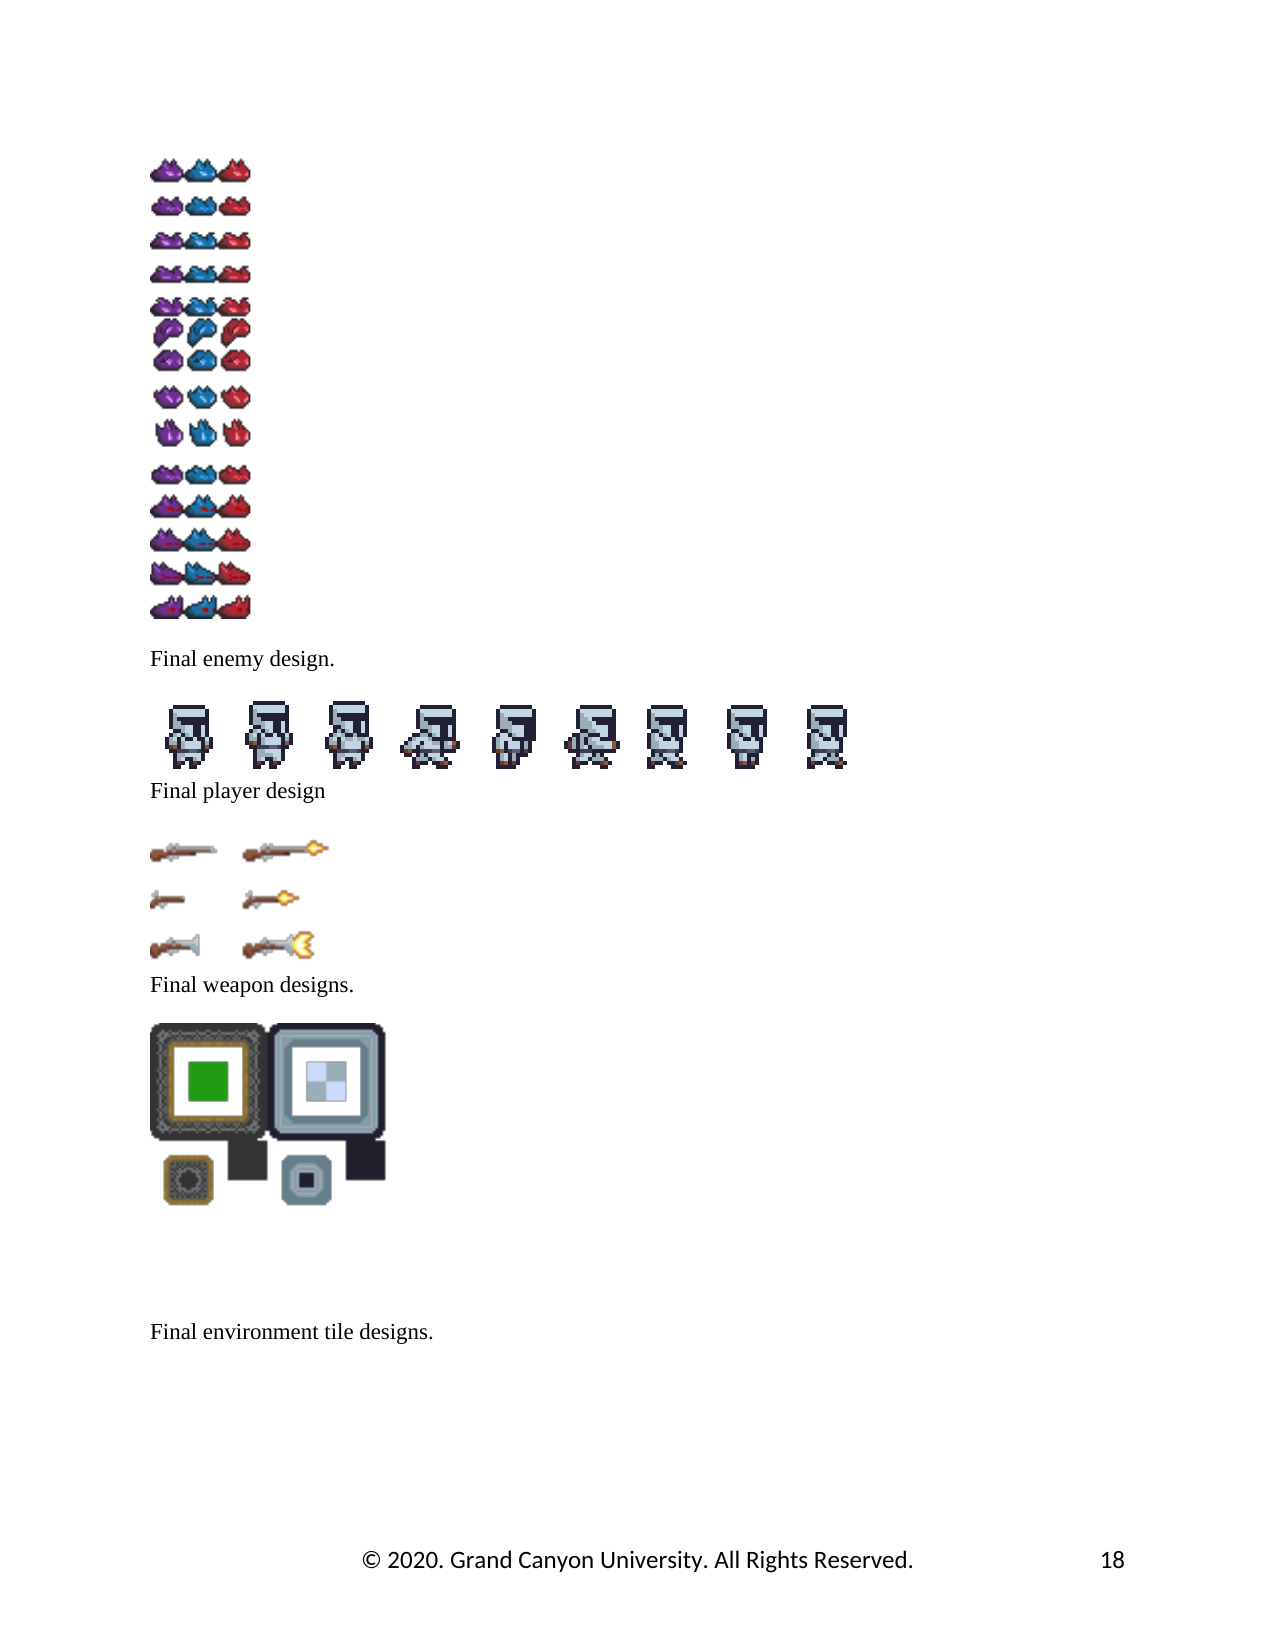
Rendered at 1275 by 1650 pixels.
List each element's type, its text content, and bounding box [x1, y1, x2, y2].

text Final environment tile designs. [150, 1318, 1125, 1345]
picture [150, 150, 251, 619]
picture [150, 830, 338, 971]
text Final weapon designs. [150, 971, 1125, 997]
text Final player design [150, 777, 1125, 804]
picture [150, 1023, 445, 1319]
text Final enemy design. [150, 645, 1125, 671]
picture [150, 697, 867, 778]
